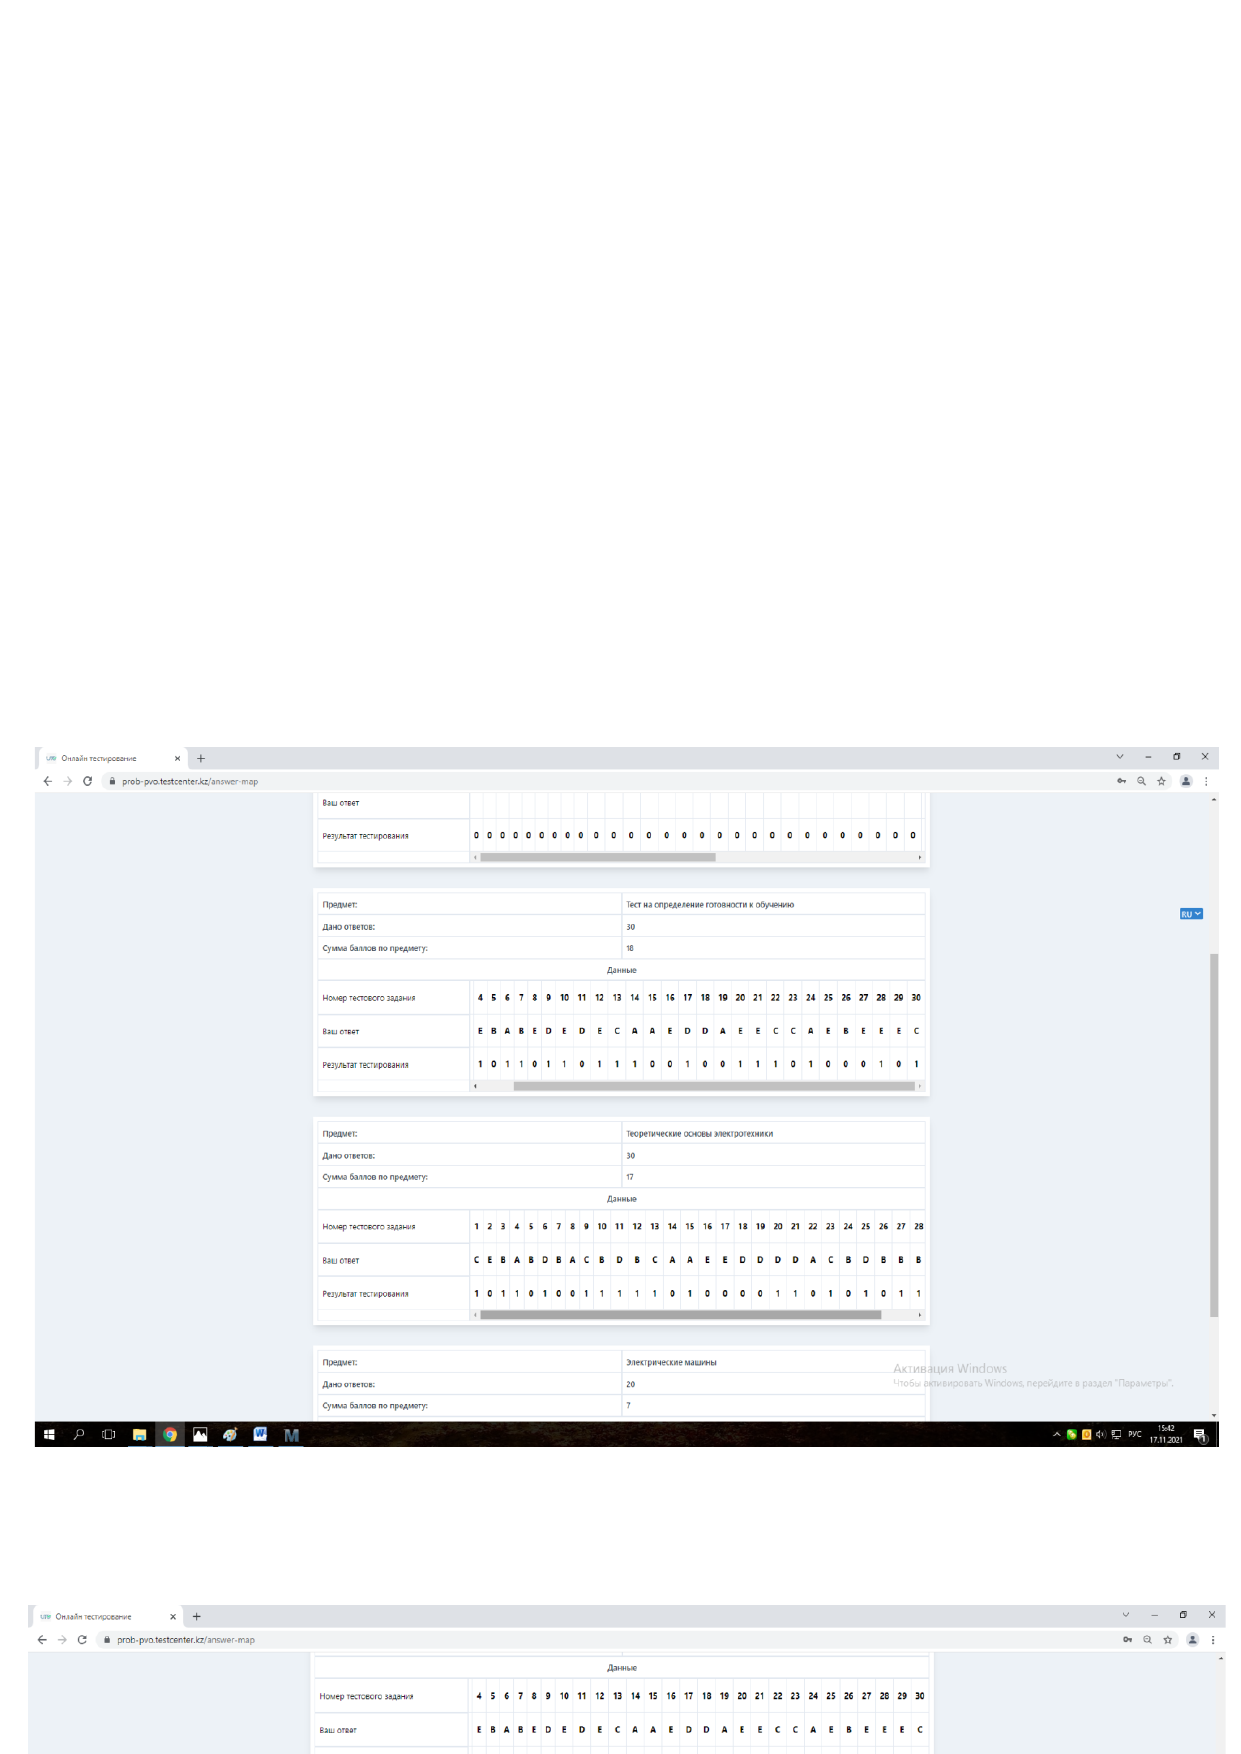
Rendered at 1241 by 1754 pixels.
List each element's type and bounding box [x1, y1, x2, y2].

picture [34, 747, 1219, 1447]
picture [28, 1605, 1226, 1754]
